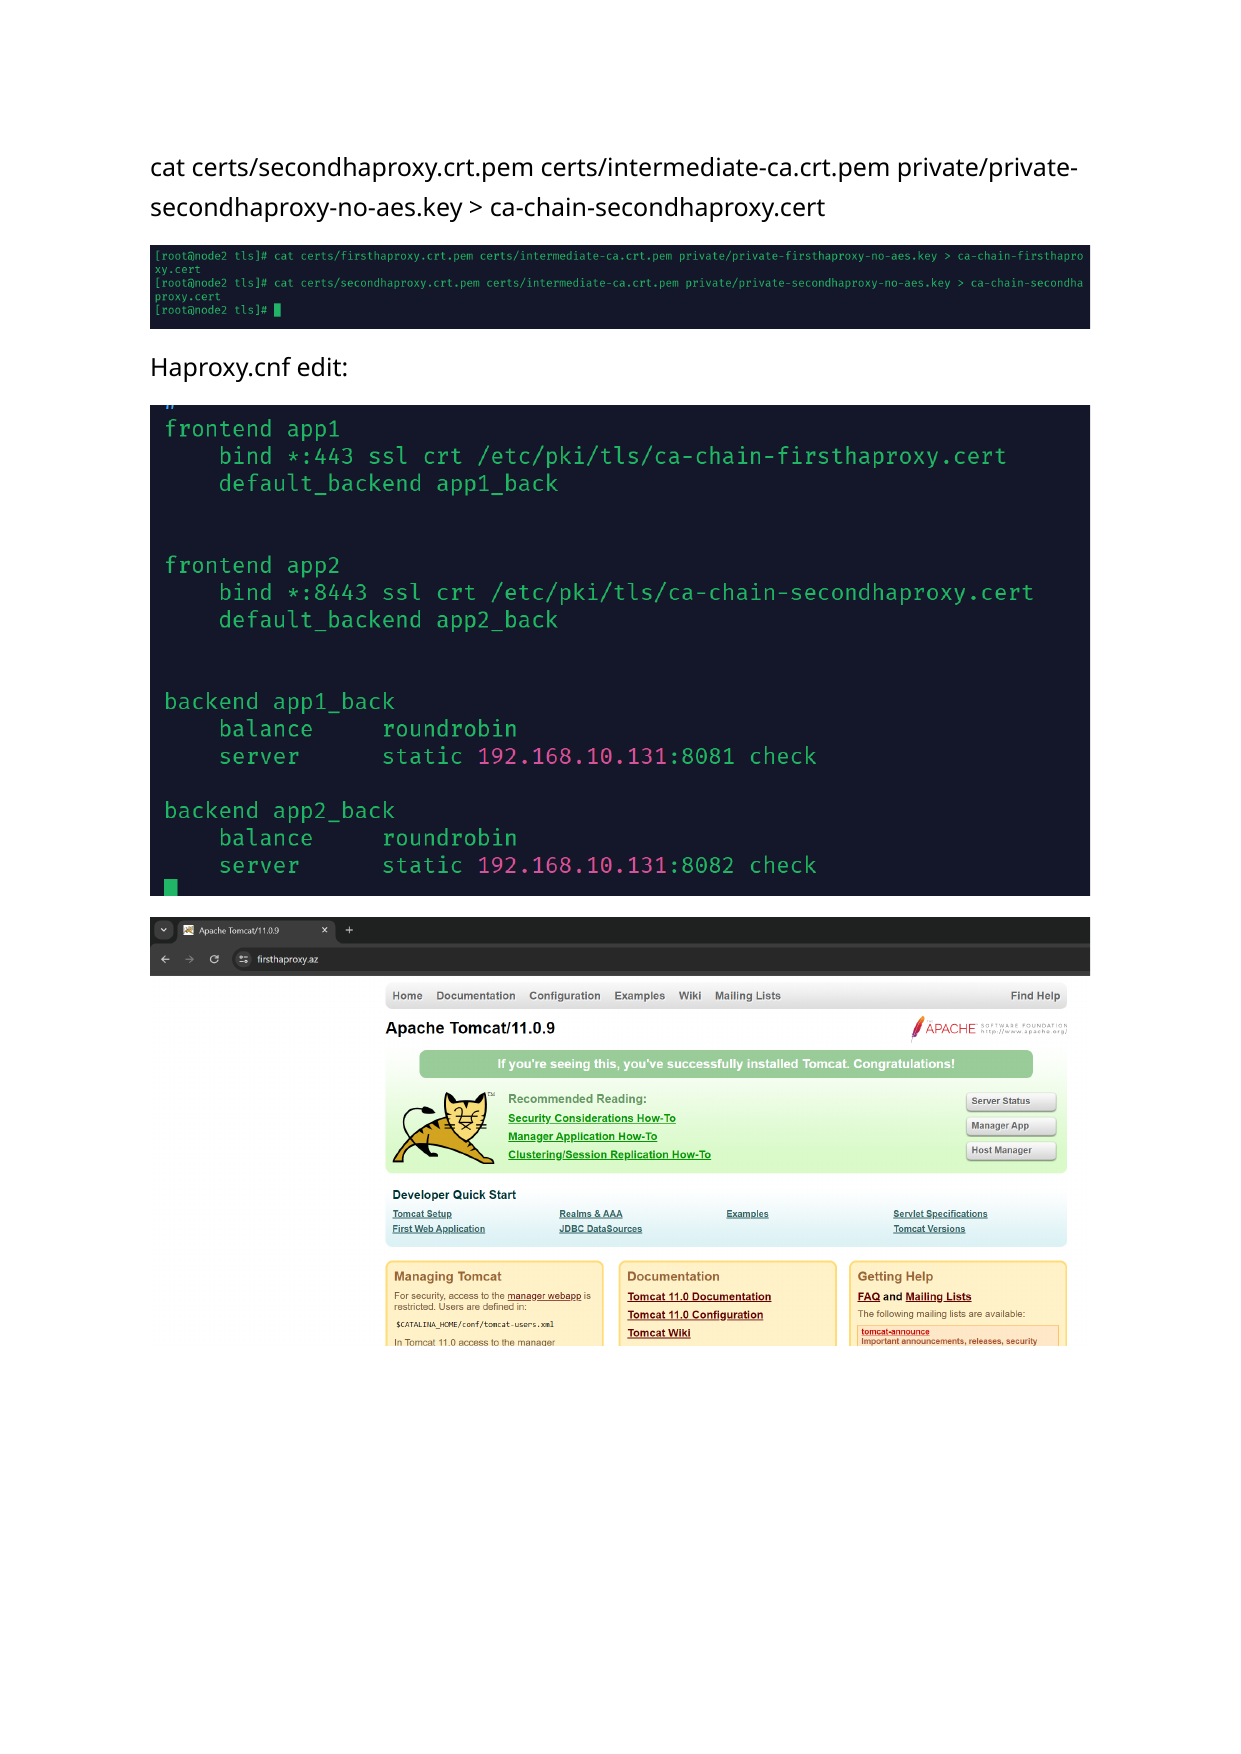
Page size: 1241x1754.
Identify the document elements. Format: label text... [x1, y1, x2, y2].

picture [150, 405, 1091, 896]
text cat certs/secondhaproxy.crt.pem certs/intermediate-ca.crt.pem private/private-secondhaproxy-no-aes.key > ca-chain-secondhaproxy.cert [150, 150, 1090, 223]
picture [150, 917, 1091, 1346]
text Haproxy.cnf edit: [150, 350, 1090, 384]
picture [150, 245, 1091, 329]
